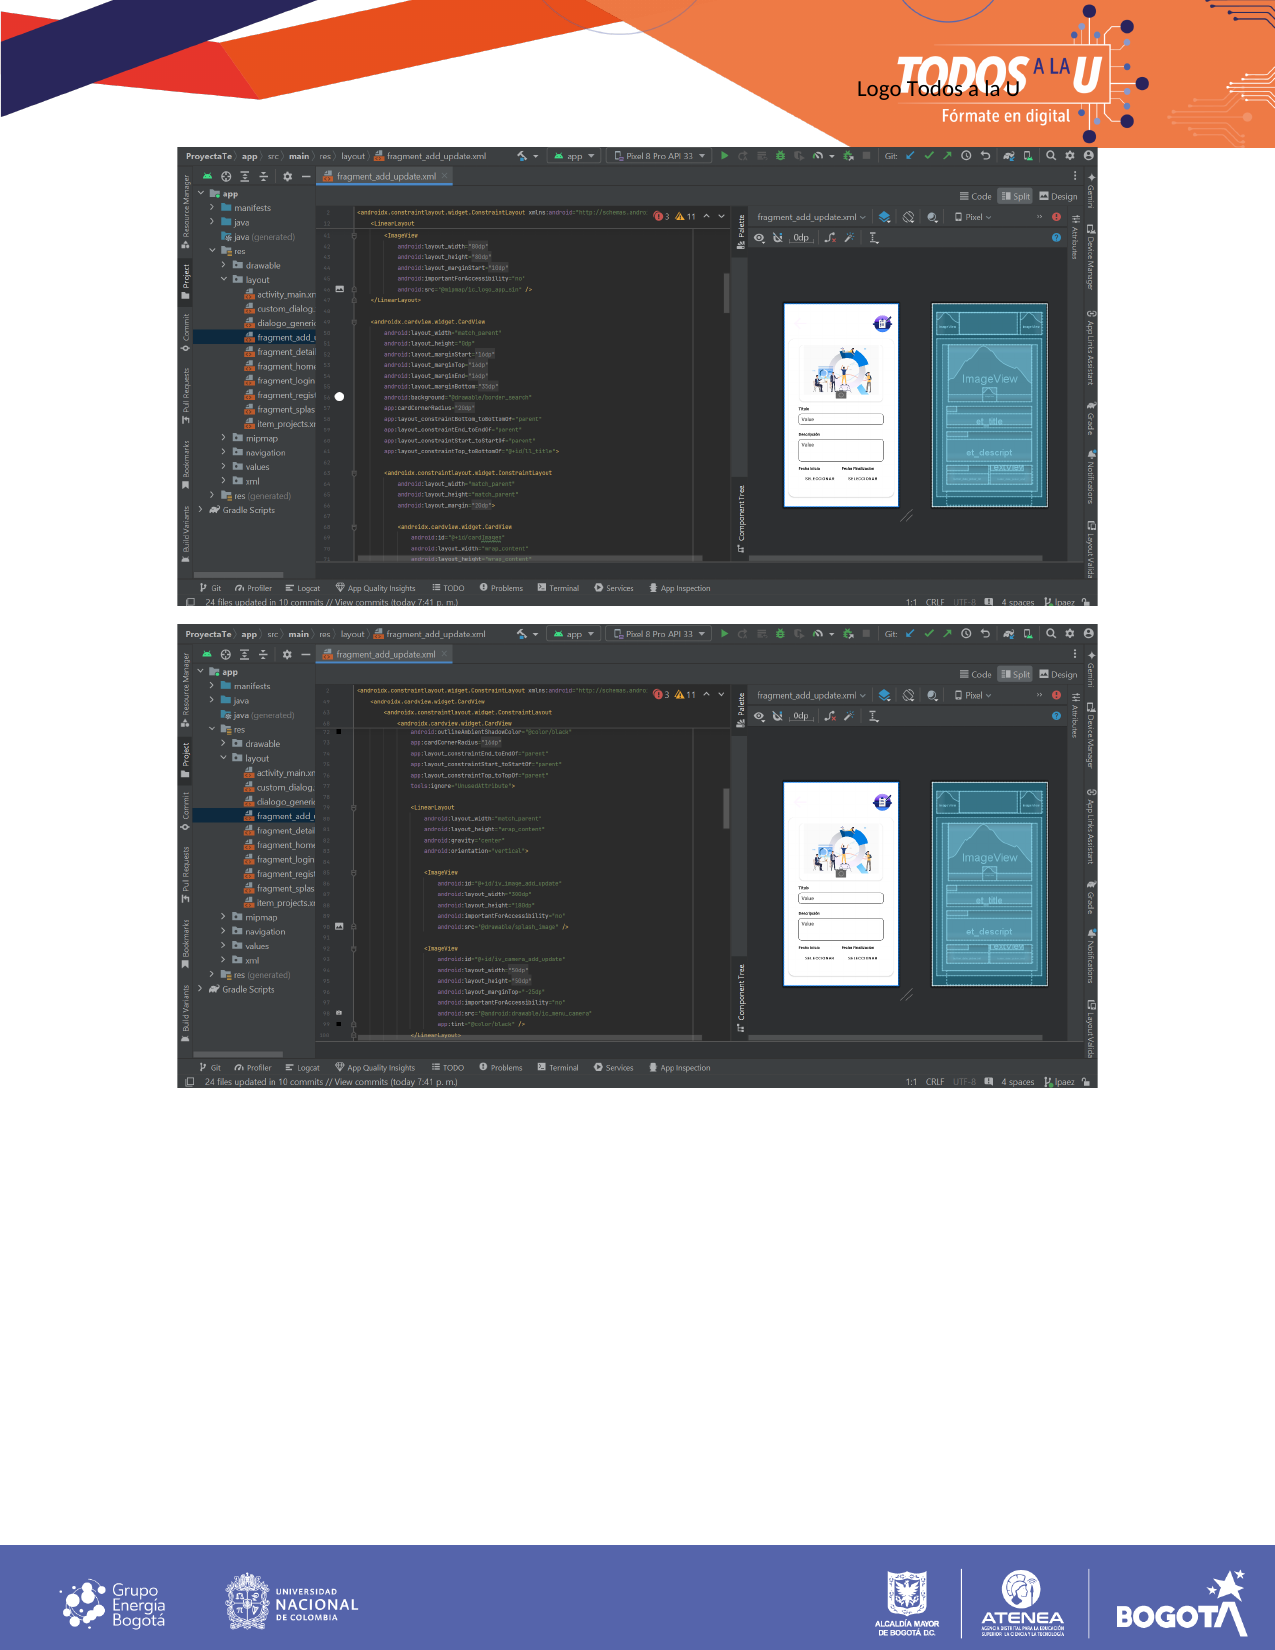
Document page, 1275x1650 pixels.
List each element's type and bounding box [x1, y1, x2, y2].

picture [0, 0, 1275, 606]
picture [0, 1545, 1275, 1650]
picture [177, 624, 1098, 1088]
